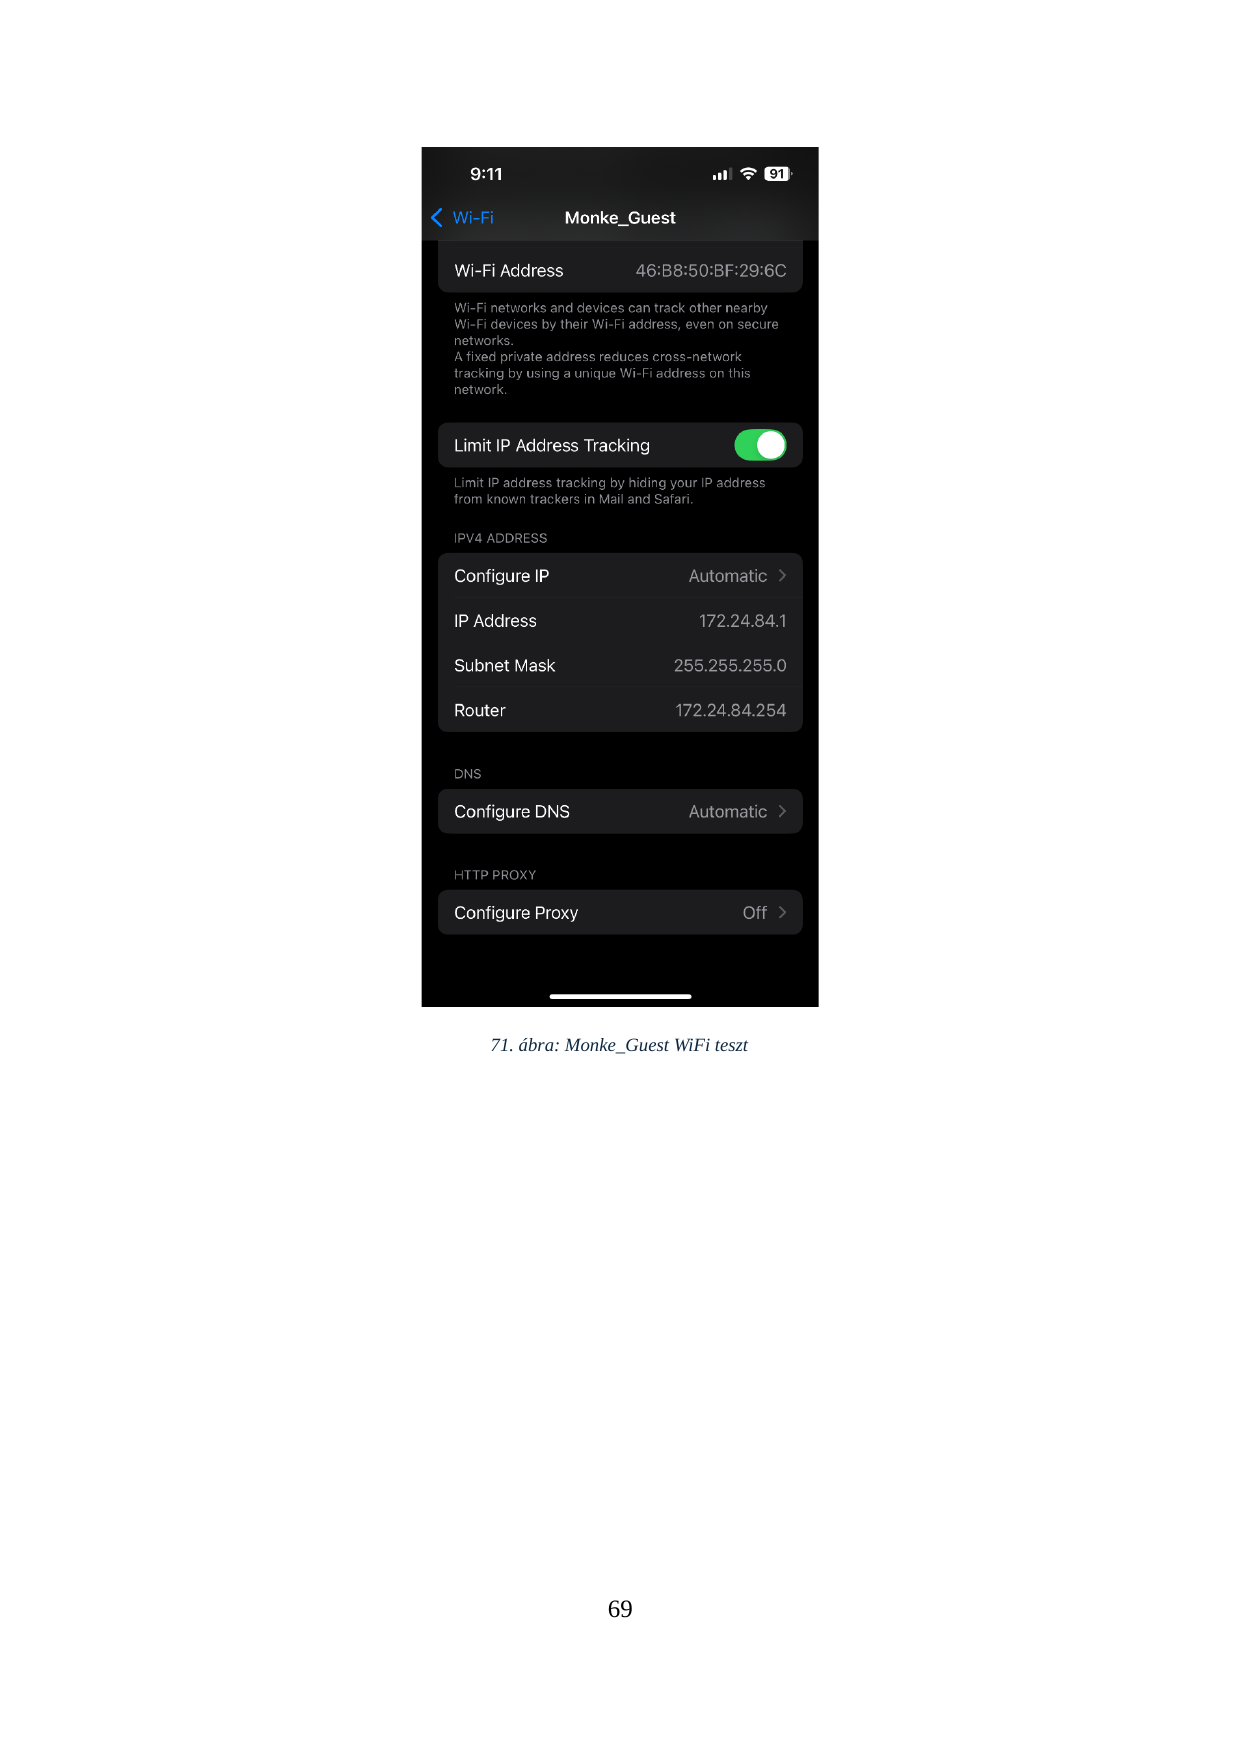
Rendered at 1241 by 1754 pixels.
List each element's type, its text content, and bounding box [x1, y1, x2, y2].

picture [421, 147, 819, 1007]
text 71. ábra: Monke_Guest WiFi teszt [148, 1034, 1092, 1056]
